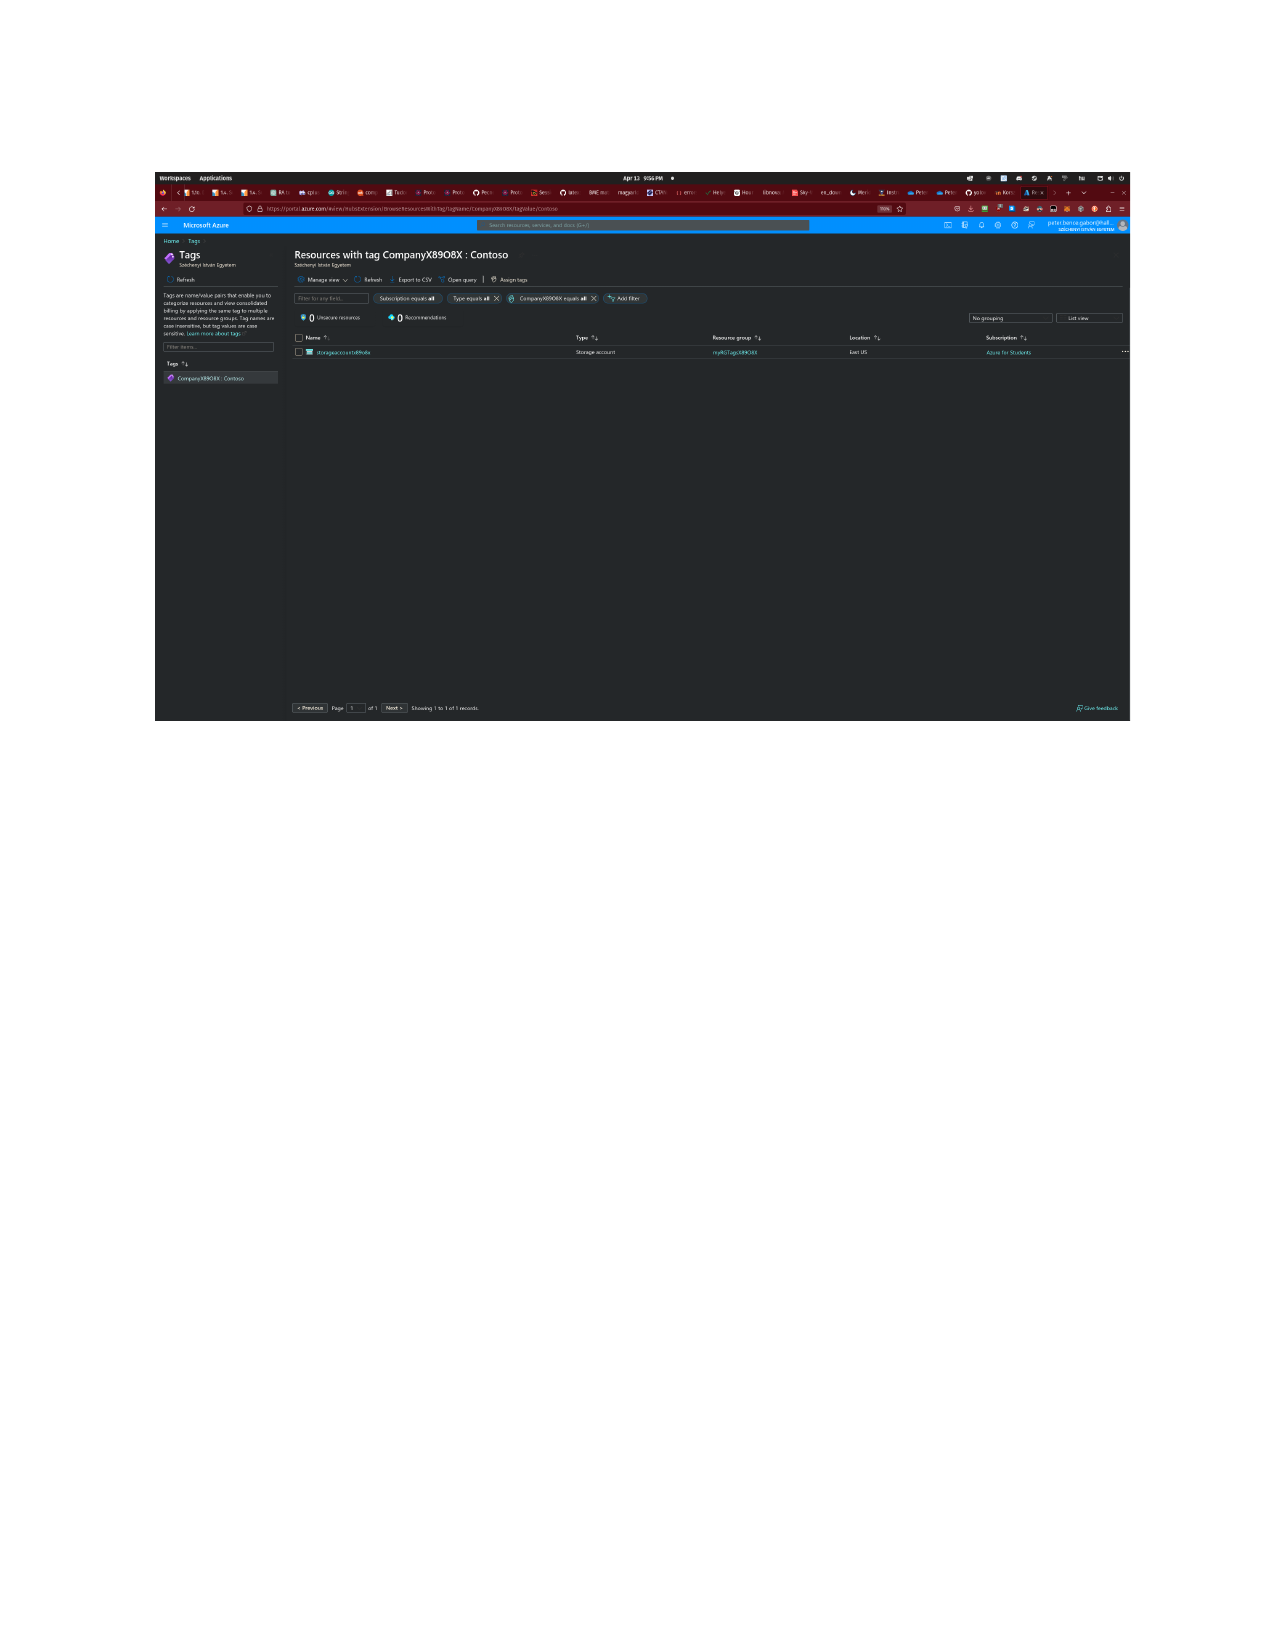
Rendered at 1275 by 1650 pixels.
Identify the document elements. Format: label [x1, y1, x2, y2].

picture [155, 172, 1131, 721]
